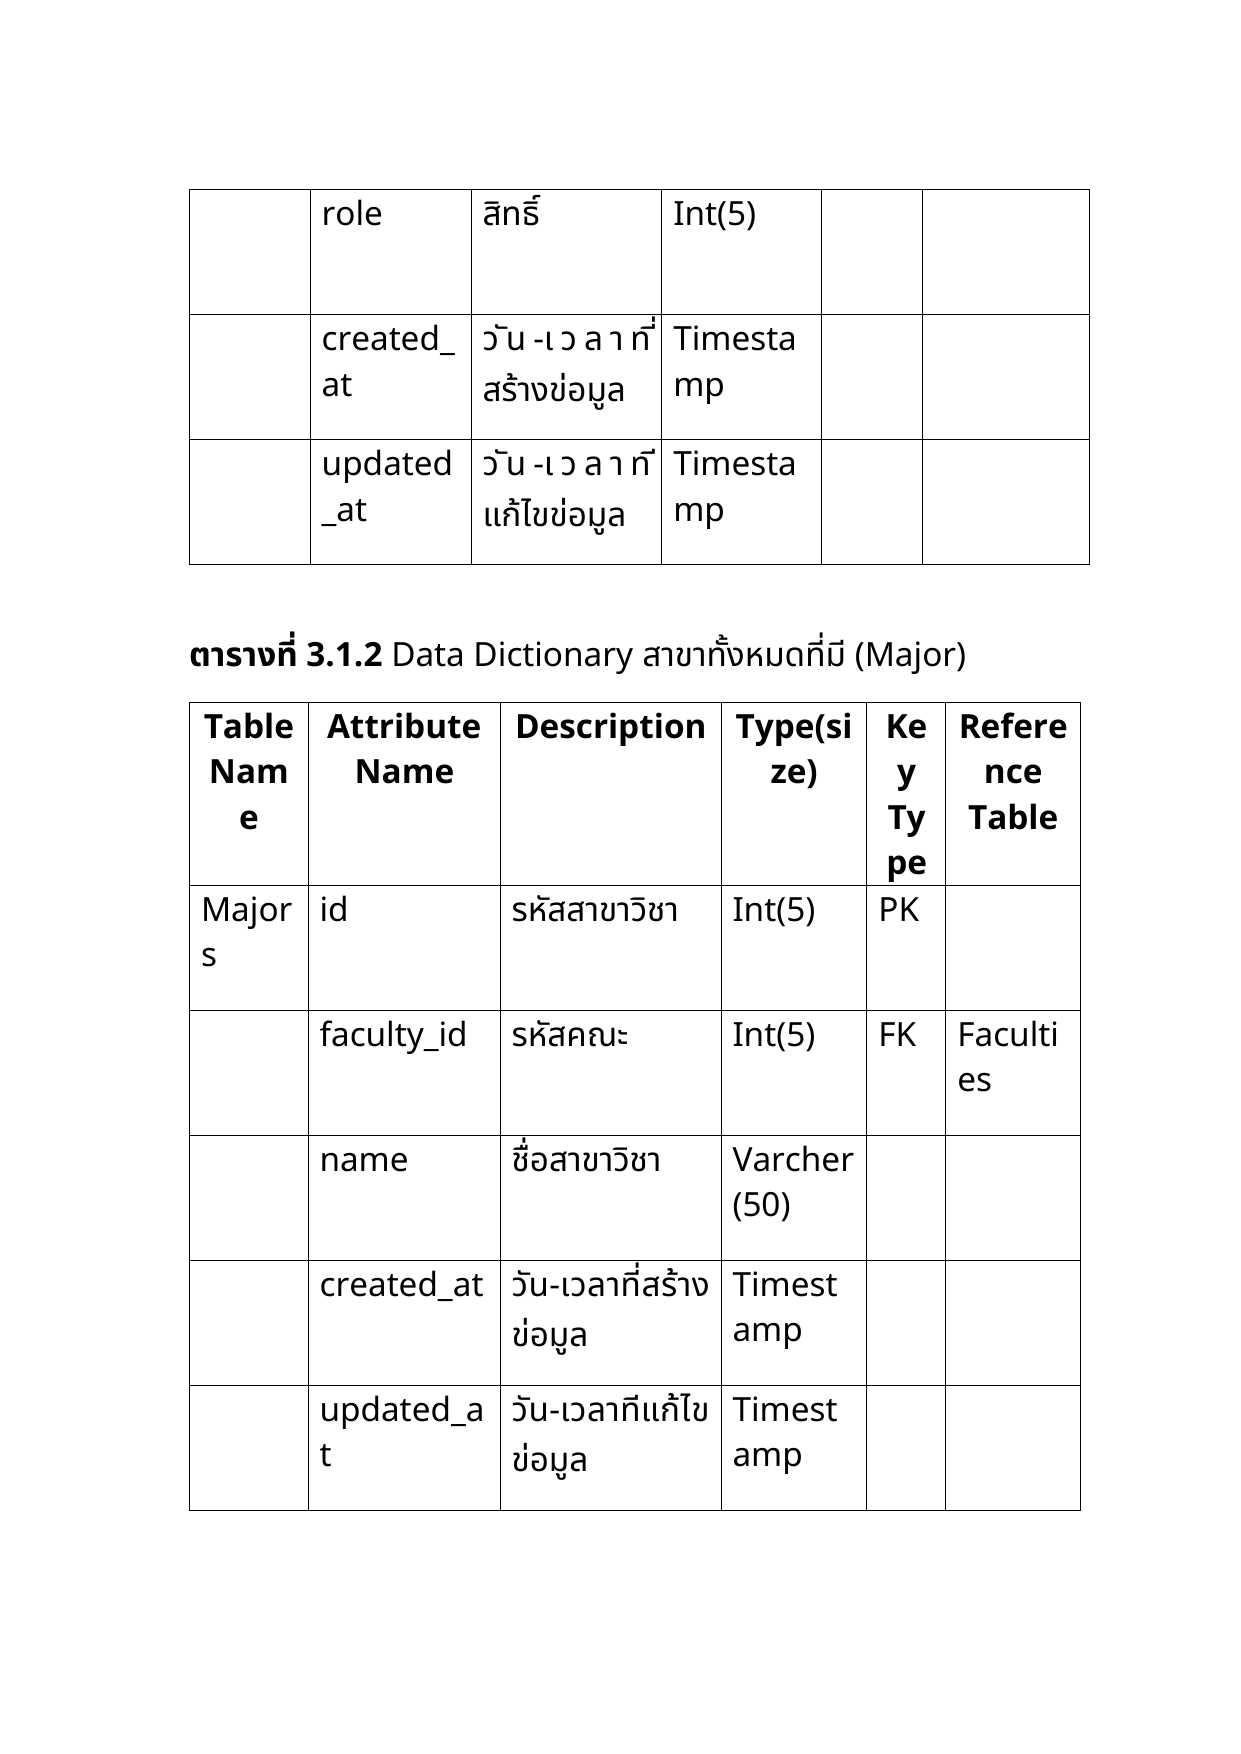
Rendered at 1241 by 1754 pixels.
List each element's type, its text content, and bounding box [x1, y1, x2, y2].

table_cell [190, 440, 310, 564]
table_cell [867, 1136, 945, 1259]
table_cell Int(5) [662, 190, 821, 314]
table_header Reference Table [946, 703, 1080, 884]
table_cell Timestamp [722, 1261, 866, 1384]
table_cell รหัสคณะ [501, 1011, 721, 1134]
table_cell สิทธิ์ [472, 190, 661, 314]
table_cell [190, 1386, 308, 1509]
table_header Key Type [867, 703, 945, 884]
table_cell วัน-เวลาทีแก้ไขข่อมูล [472, 440, 661, 564]
table_cell ชื่อสาขาวิชา [501, 1136, 721, 1259]
table_cell Timestamp [662, 315, 821, 439]
table_cell [923, 190, 1089, 314]
table_cell Int(5) [722, 1011, 866, 1134]
table_cell [190, 1136, 308, 1259]
table_cell Faculties [946, 1011, 1080, 1134]
table_cell [946, 1261, 1080, 1384]
table_cell updated_at [311, 440, 471, 564]
table_cell id [309, 886, 500, 1009]
table_cell Majors [190, 886, 308, 1009]
table_header Type(size) [722, 703, 866, 884]
table_cell name [309, 1136, 500, 1259]
table_cell [822, 315, 922, 439]
table_cell [190, 315, 310, 439]
table_cell Varcher(50) [722, 1136, 866, 1259]
table_cell [867, 1261, 945, 1384]
table_cell [946, 886, 1080, 1009]
table_cell [190, 1011, 308, 1134]
table_cell Timestamp [722, 1386, 866, 1509]
table_cell [822, 440, 922, 564]
table_cell [190, 1261, 308, 1384]
table_cell created_at [309, 1261, 500, 1384]
table_cell Int(5) [722, 886, 866, 1009]
text ตารางที่ 3.1.2 Data Dictionary สาขาทั้งหมดที่มี (Major) [189, 631, 1090, 681]
table_header Description [501, 703, 721, 884]
table_cell [923, 315, 1089, 439]
table_cell PK [867, 886, 945, 1009]
table_cell [822, 190, 922, 314]
table_header Table Name [190, 703, 308, 884]
table_cell รหัสสาขาวิชา [501, 886, 721, 1009]
table_cell วัน-เวลาที่สร้างข่อมูล [501, 1261, 721, 1384]
table_cell created_at [311, 315, 471, 439]
table_cell [190, 190, 310, 314]
table_cell วัน-เวลาทีแก้ไขข่อมูล [501, 1386, 721, 1509]
table_cell updated_at [309, 1386, 500, 1509]
table_cell [946, 1136, 1080, 1259]
table_cell [923, 440, 1089, 564]
table_cell Timestamp [662, 440, 821, 564]
table_cell วัน-เวลาที่สร้างข่อมูล [472, 315, 661, 439]
table_cell [946, 1386, 1080, 1509]
table_cell FK [867, 1011, 945, 1134]
table_header Attribute Name [309, 703, 500, 884]
table_cell role [311, 190, 471, 314]
table_cell [867, 1386, 945, 1509]
table_cell faculty_id [309, 1011, 500, 1134]
